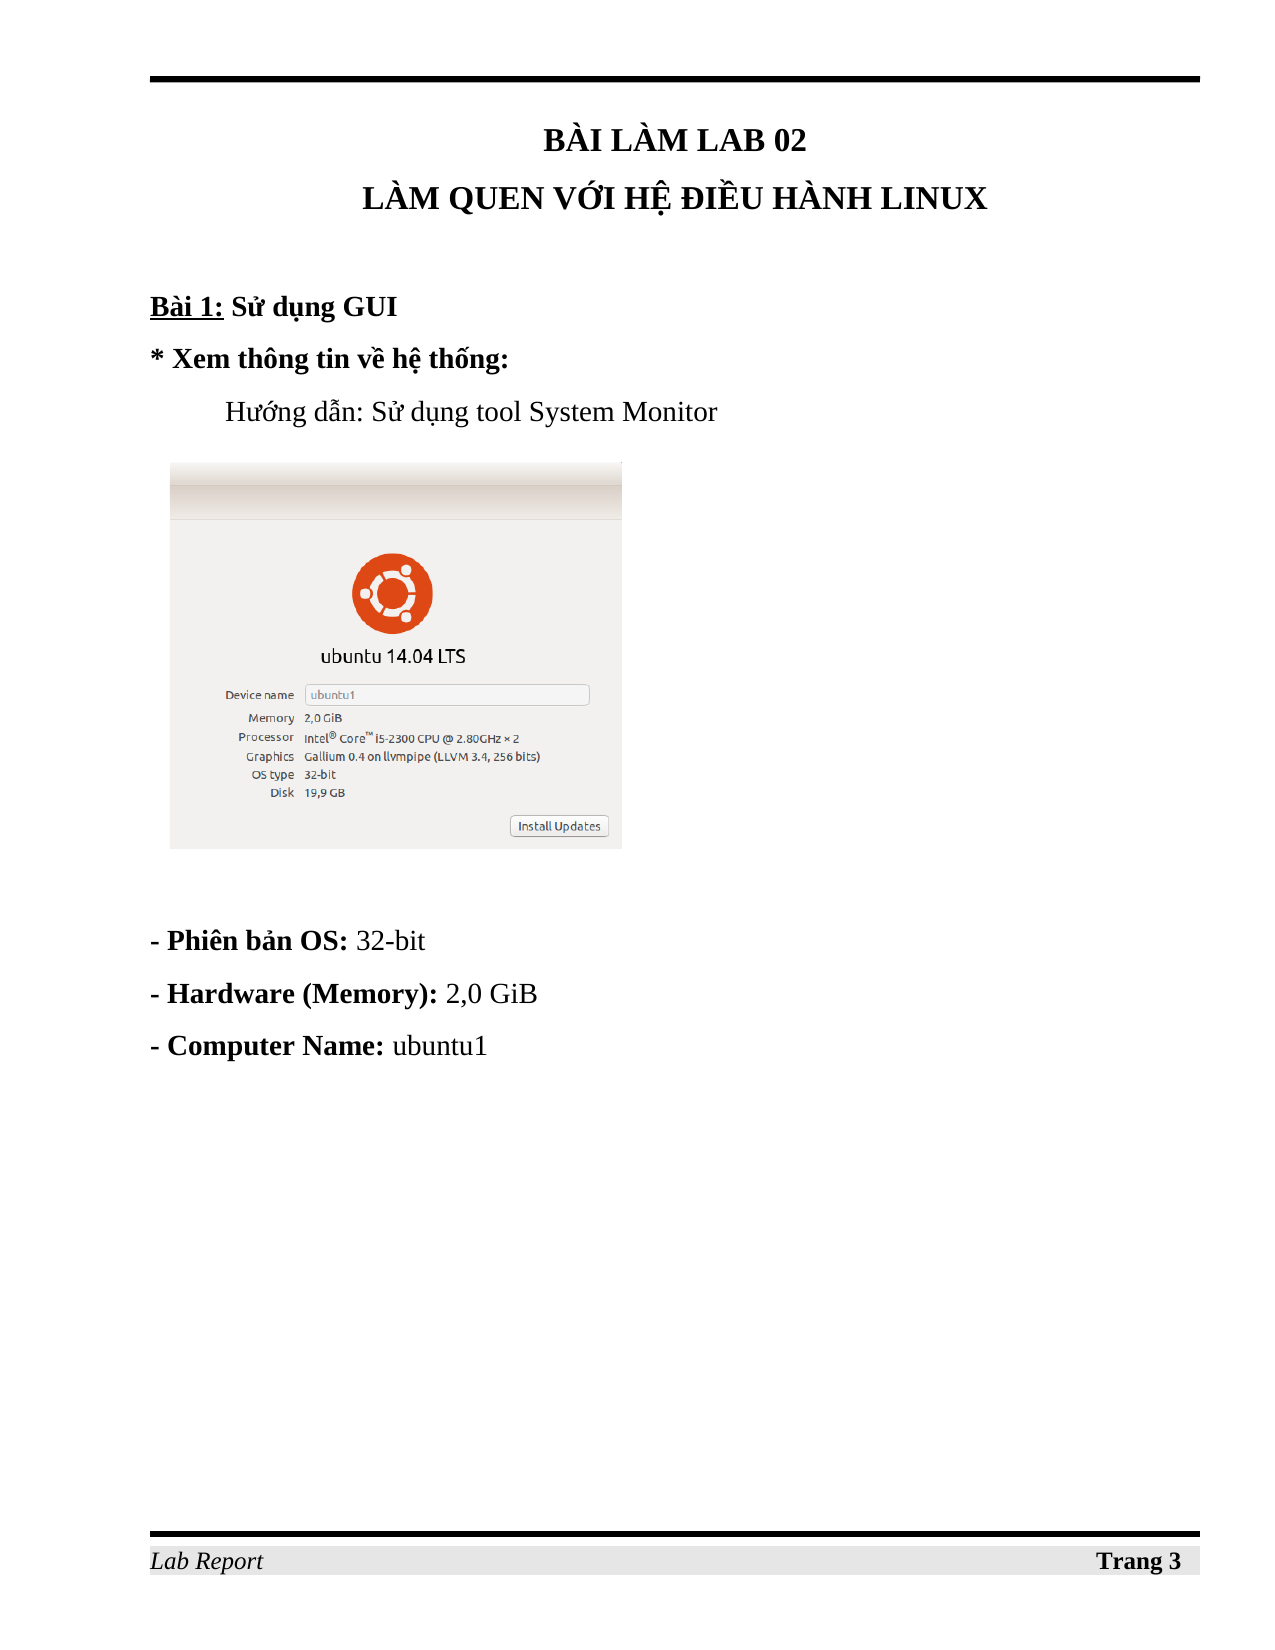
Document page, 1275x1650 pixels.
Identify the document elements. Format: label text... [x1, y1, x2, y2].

picture [169, 462, 622, 849]
text BÀI LÀM LAB 02 [150, 120, 1200, 158]
text LÀM QUEN VỚI HỆ ĐIỀU HÀNH LINUX [150, 178, 1200, 216]
text - Hardware (Memory): 2,0 GiB [150, 976, 1200, 1009]
text - Computer Name: ubuntu1 [150, 1028, 1200, 1062]
text Bài 1: Sử dụng GUI [150, 289, 1200, 322]
text * Xem thông tin về hệ thống: [150, 342, 1200, 375]
text Hướng dẫn: Sử dụng tool System Monitor [150, 394, 1200, 428]
text - Phiên bản OS: 32-bit [150, 923, 1200, 956]
